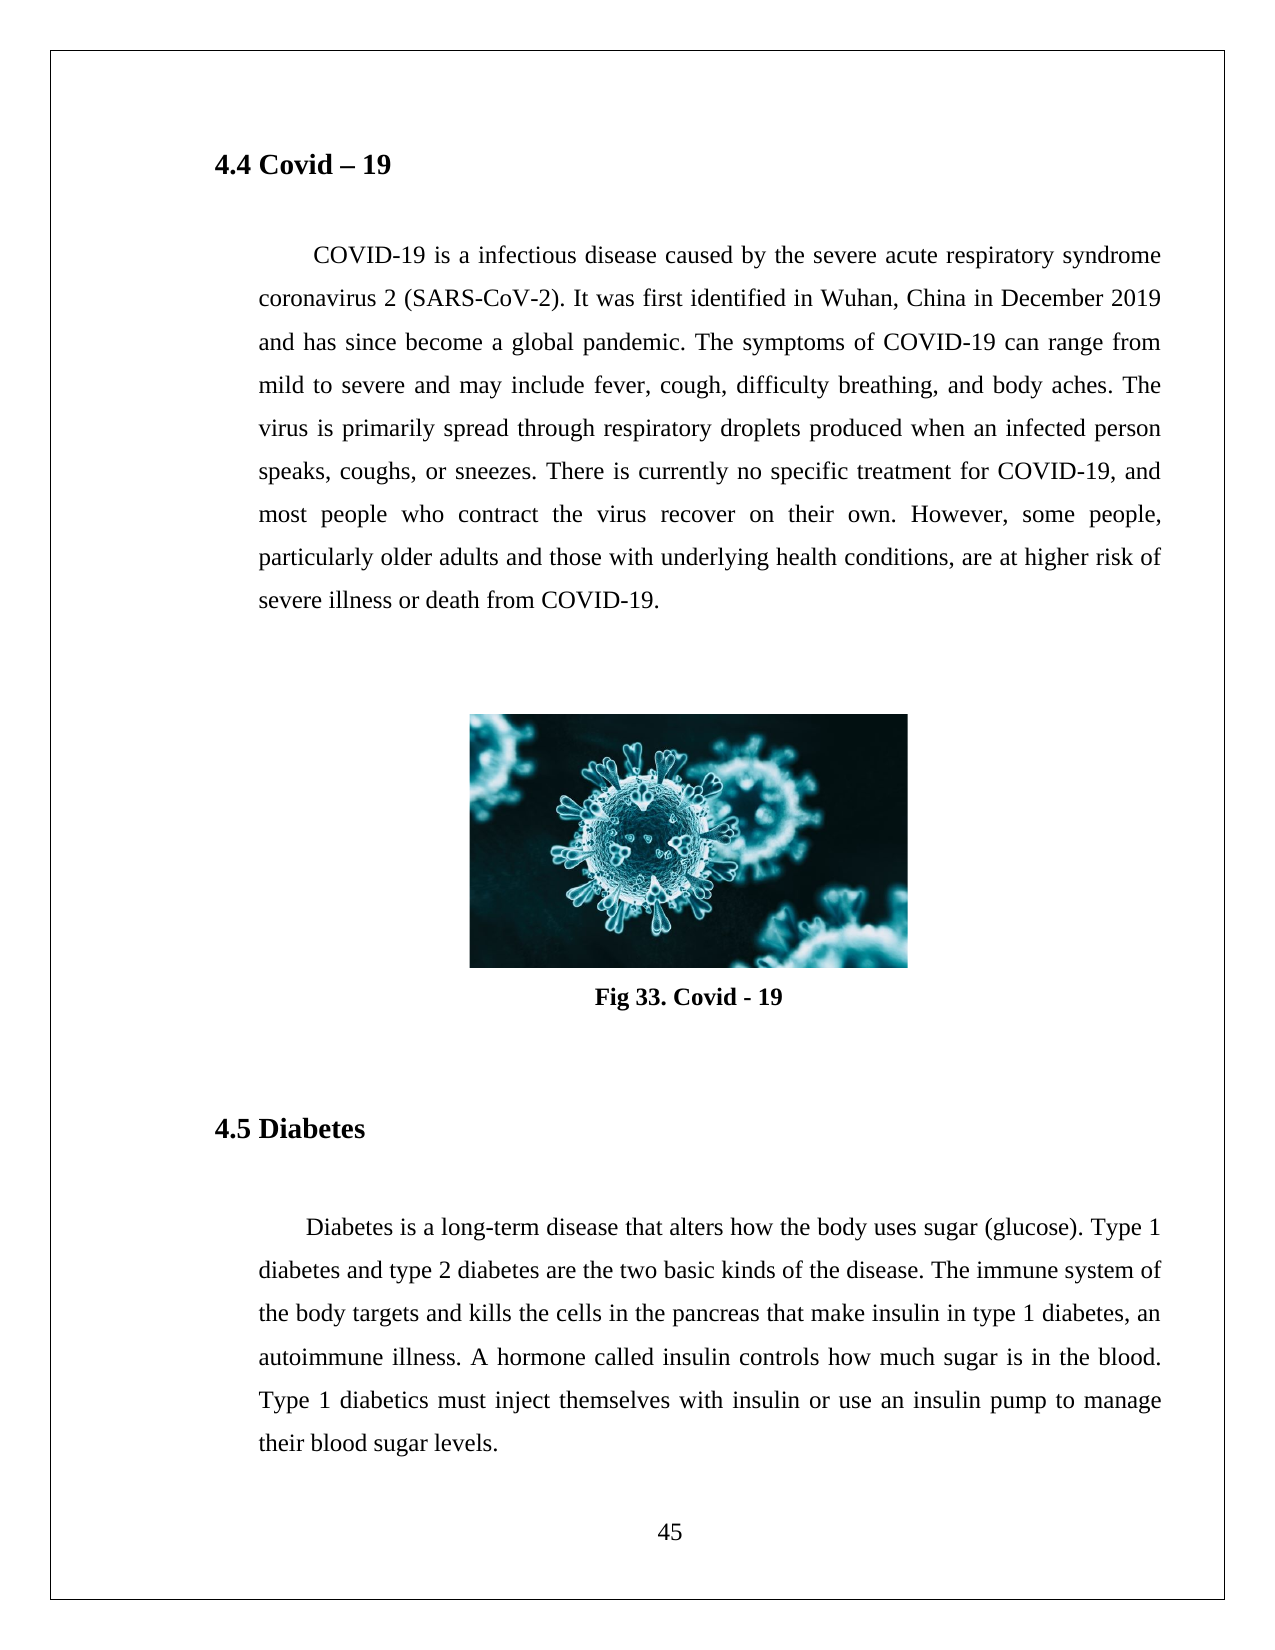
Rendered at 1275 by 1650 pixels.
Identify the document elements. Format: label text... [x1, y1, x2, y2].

text Fig 33. Covid - 19 [214, 982, 1162, 1011]
list Diabetes is a long-term disease that alters how the body uses sugar (glucose). Type 1 diabetes and type 2 diabetes are the two basic kinds of the disease. The immune system of the body targets and kills the cells in the pancreas that make insulin in type 1 diabetes, an autoimmune illness. A hormone called insulin controls how much sugar is in the blood. Type 1 diabetics must inject themselves with insulin or use an insulin pump to manage their blood sugar levels. [258, 1212, 1162, 1457]
picture [469, 714, 908, 968]
list Diabetes [214, 1112, 1162, 1145]
list Covid – 19 [214, 147, 1162, 180]
list COVID-19 is a infectious disease caused by the severe acute respiratory syndrome coronavirus 2 (SARS-CoV-2). It was first identified in Wuhan, China in December 2019 and has since become a global pandemic. The symptoms of COVID-19 can range from mild to severe and may include fever, cough, difficulty breathing, and body aches. The virus is primarily spread through respiratory droplets produced when an infected person speaks, coughs, or sneezes. There is currently no specific treatment for COVID-19, and most people who contract the virus recover on their own. However, some people, particularly older adults and those with underlying health conditions, are at higher risk of severe illness or death from COVID-19. [258, 240, 1162, 614]
